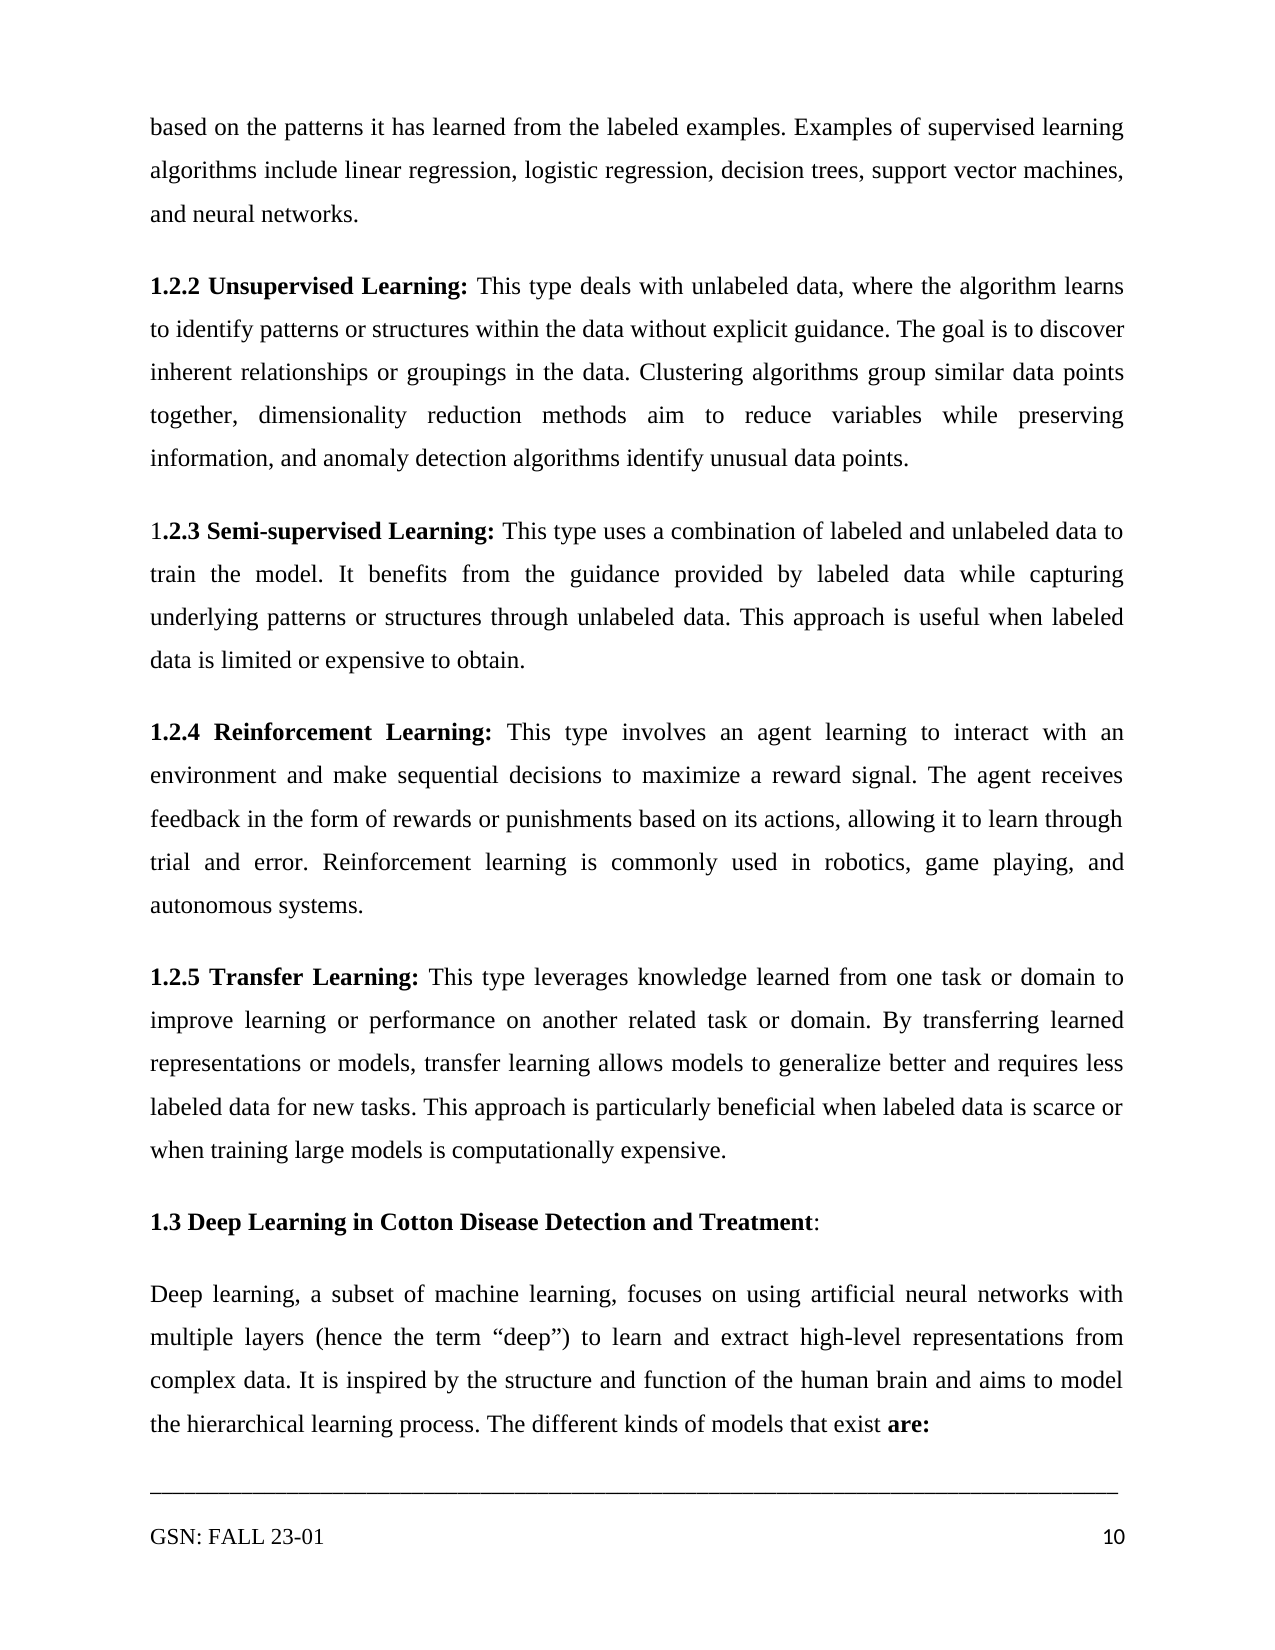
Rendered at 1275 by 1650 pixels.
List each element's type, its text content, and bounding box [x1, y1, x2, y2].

text Deep learning, a subset of machine learning, focuses on using artificial neural networks with multiple layers (hence the term “deep”) to learn and extract high-level representations from complex data. It is inspired by the structure and function of the human brain and aims to model the hierarchical learning process. The different kinds of models that exist are: [150, 1279, 1125, 1437]
text 1.3 Deep Learning in Cotton Disease Detection and Treatment: [150, 1207, 1125, 1236]
text 1.2.4 Reinforcement Learning: This type involves an agent learning to interact with an environment and make sequential decisions to maximize a reward signal. The agent receives feedback in the form of rewards or punishments based on its actions, allowing it to learn through trial and error. Reinforcement learning is commonly used in robotics, game playing, and autonomous systems. [150, 717, 1125, 919]
text 1.2.2 Unsupervised Learning: This type deals with unlabeled data, where the algorithm learns to identify patterns or structures within the data without explicit guidance. The goal is to discover inherent relationships or groupings in the data. Clustering algorithms group similar data points together, dimensionality reduction methods aim to reduce variables while preserving information, and anomaly detection algorithms identify unusual data points. [150, 271, 1125, 472]
text 1.2.5 Transfer Learning: This type leverages knowledge learned from one task or domain to improve learning or performance on another related task or domain. By transferring learned representations or models, transfer learning allows models to generalize better and requires less labeled data for new tasks. This approach is particularly beneficial when labeled data is scarce or when training large models is computationally expensive. [150, 962, 1125, 1163]
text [150, 112, 1125, 227]
text 1.2.3 Semi-supervised Learning: This type uses a combination of labeled and unlabeled data to train the model. It benefits from the guidance provided by labeled data while capturing underlying patterns or structures through unlabeled data. This approach is useful when labeled data is limited or expensive to obtain. [150, 516, 1125, 674]
